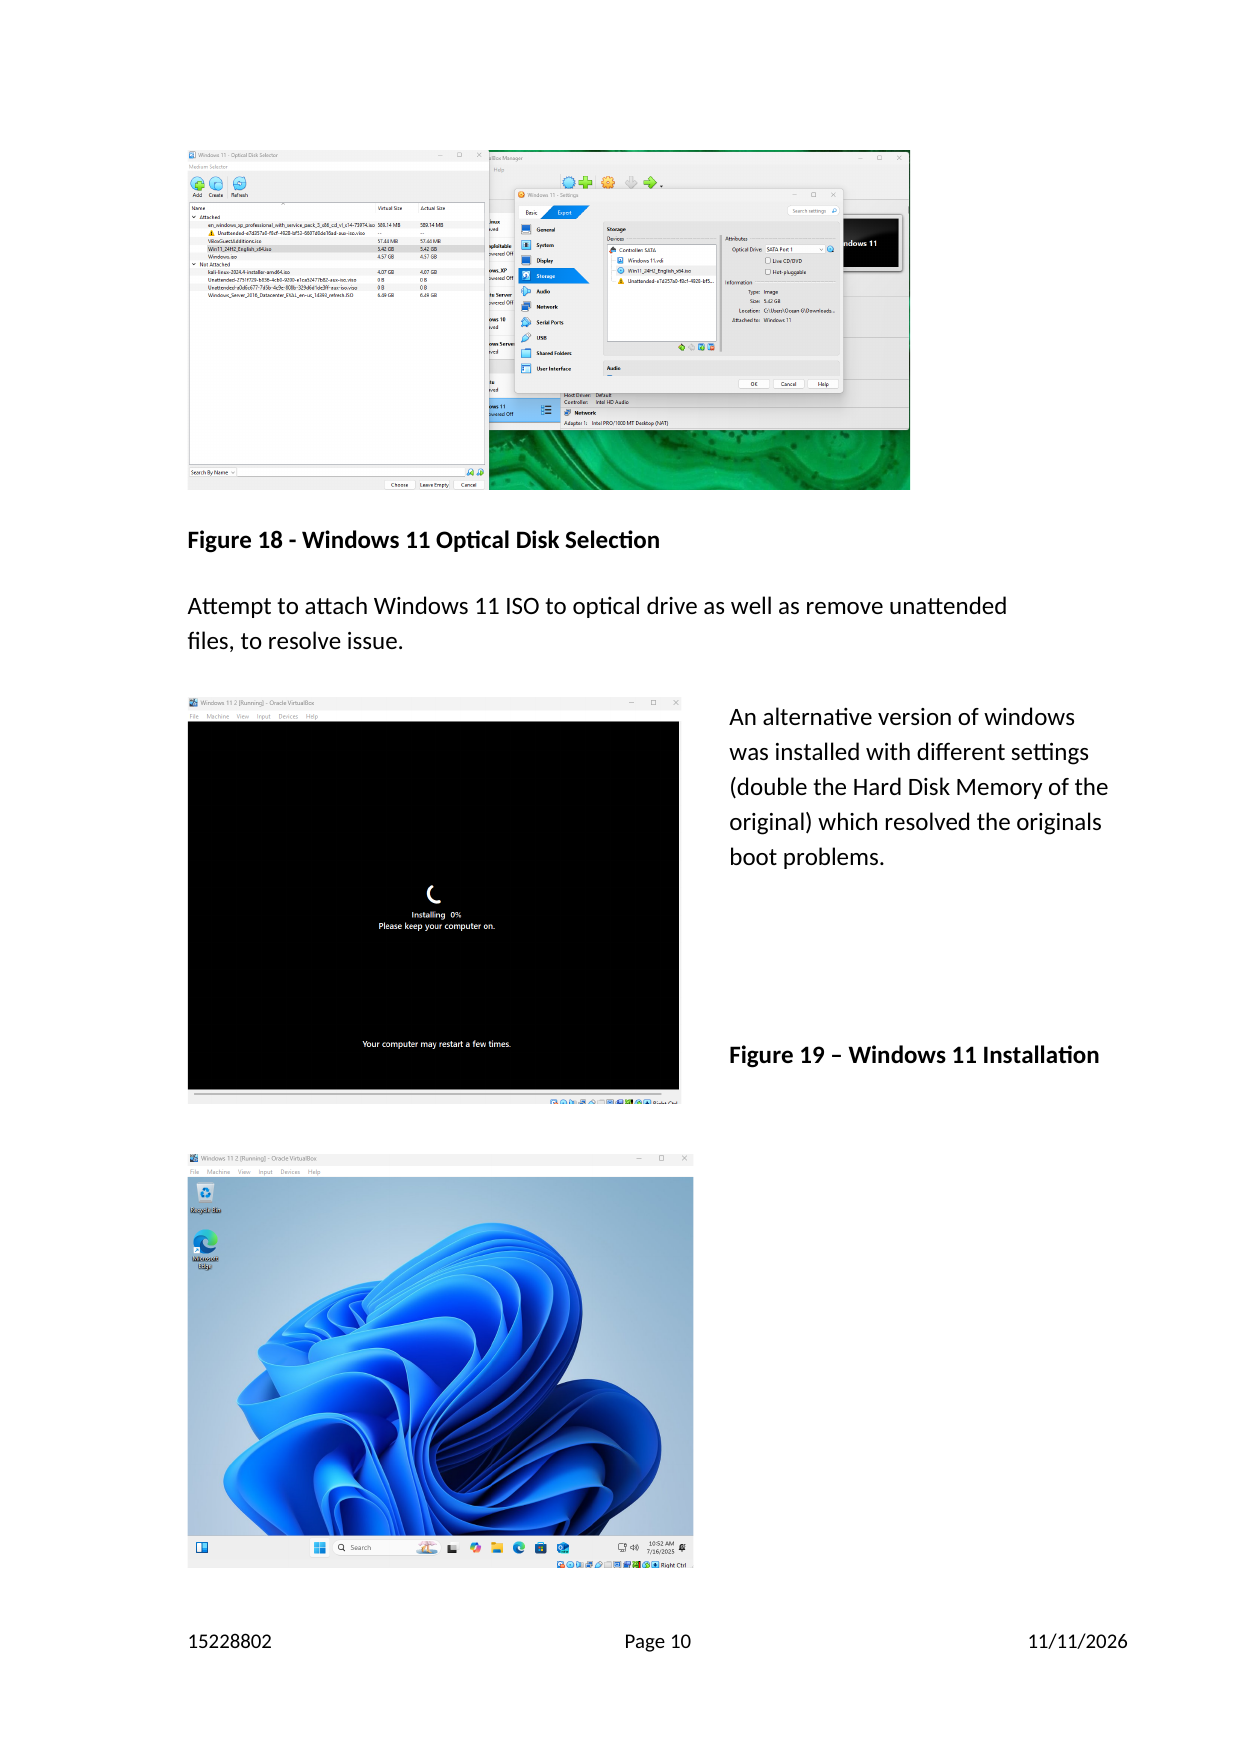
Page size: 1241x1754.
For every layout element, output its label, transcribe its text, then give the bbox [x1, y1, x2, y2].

picture [187, 1154, 694, 1568]
text Attempt to attach Windows 11 ISO to optical drive as well as remove unattended files, to resolve issue. [187, 590, 1053, 656]
picture [187, 697, 682, 1103]
text Figure 18 - Windows 11 Optical Disk Selection [187, 524, 1053, 555]
picture [187, 150, 911, 490]
